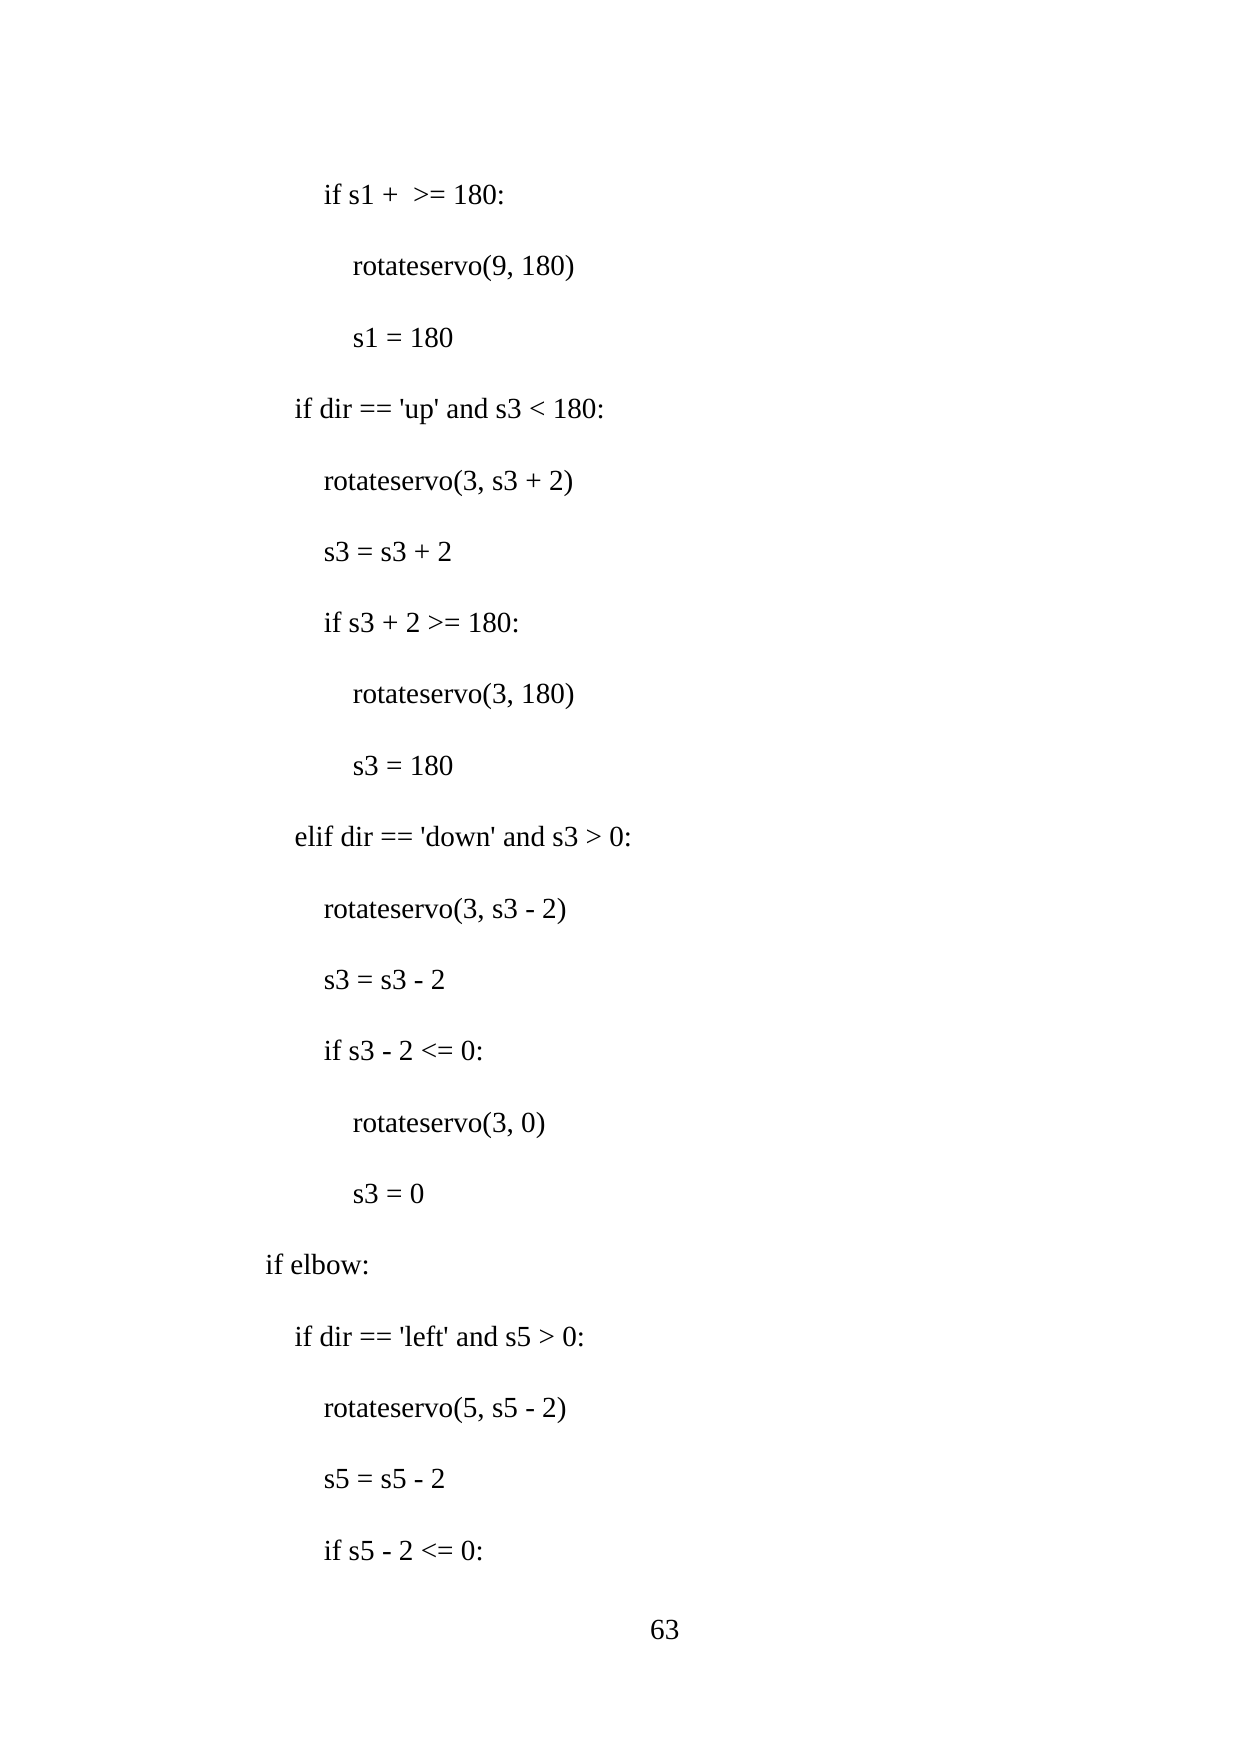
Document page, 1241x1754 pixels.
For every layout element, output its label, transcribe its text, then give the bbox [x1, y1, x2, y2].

text if s3 + 2 >= 180: [207, 605, 1122, 639]
text s1 = 180 [207, 320, 1122, 353]
text if s5 - 2 <= 0: [207, 1533, 1122, 1566]
text if dir == 'left' and s5 > 0: [207, 1319, 1122, 1352]
text if s1 + >= 180: [207, 177, 1122, 211]
text rotateservo(9, 180) [207, 248, 1122, 282]
text s5 = s5 - 2 [207, 1462, 1122, 1495]
text rotateservo(5, s5 - 2) [207, 1390, 1122, 1424]
text rotateservo(3, 180) [207, 677, 1122, 710]
text s3 = s3 + 2 [207, 534, 1122, 567]
text s3 = 180 [207, 748, 1122, 782]
text rotateservo(3, s3 - 2) [207, 891, 1122, 924]
text if dir == 'up' and s3 < 180: [207, 391, 1122, 425]
text rotateservo(3, s3 + 2) [207, 463, 1122, 496]
text rotateservo(3, 0) [207, 1105, 1122, 1138]
text if elbow: [207, 1247, 1122, 1281]
text if s3 - 2 <= 0: [207, 1033, 1122, 1067]
text elif dir == 'down' and s3 > 0: [207, 819, 1122, 853]
text s3 = 0 [207, 1176, 1122, 1210]
text s3 = s3 - 2 [207, 962, 1122, 996]
